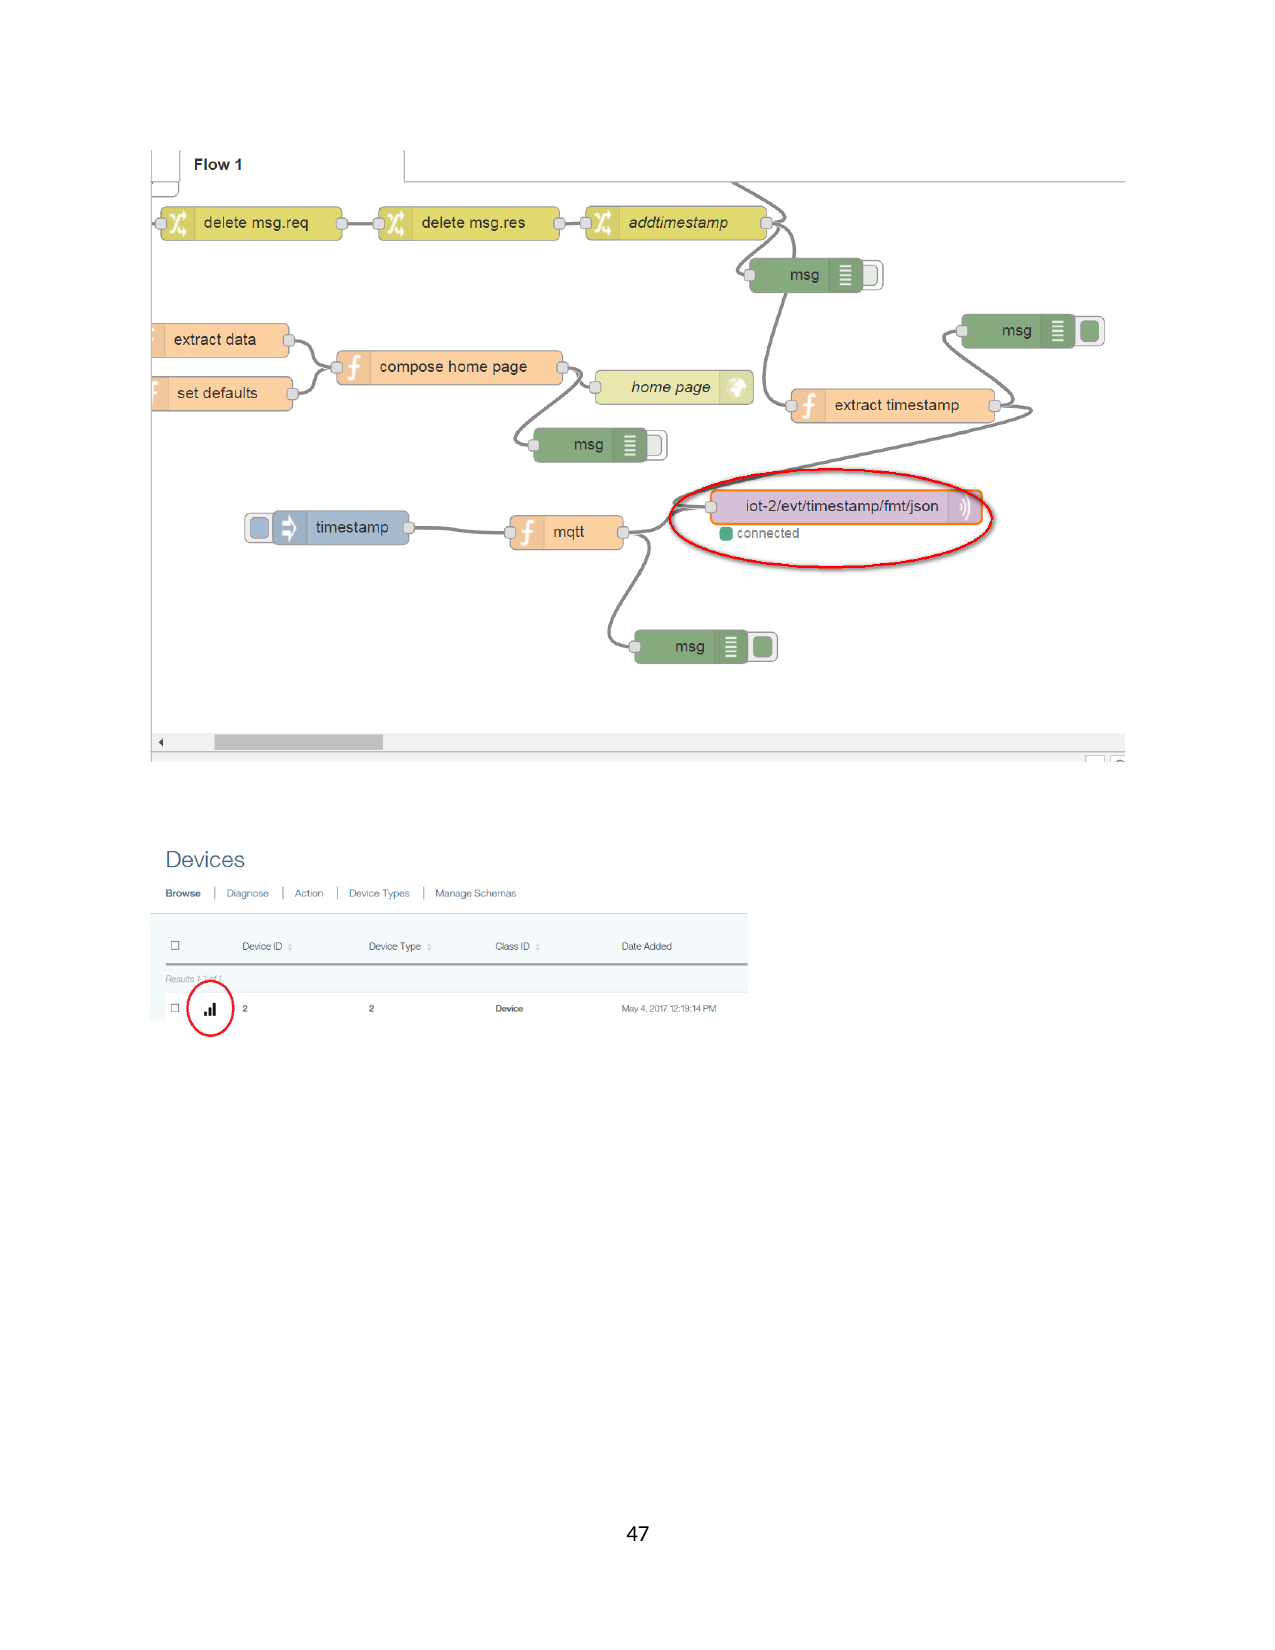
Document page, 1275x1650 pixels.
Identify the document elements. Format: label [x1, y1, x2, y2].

picture [150, 150, 1125, 762]
picture [150, 765, 1124, 1256]
